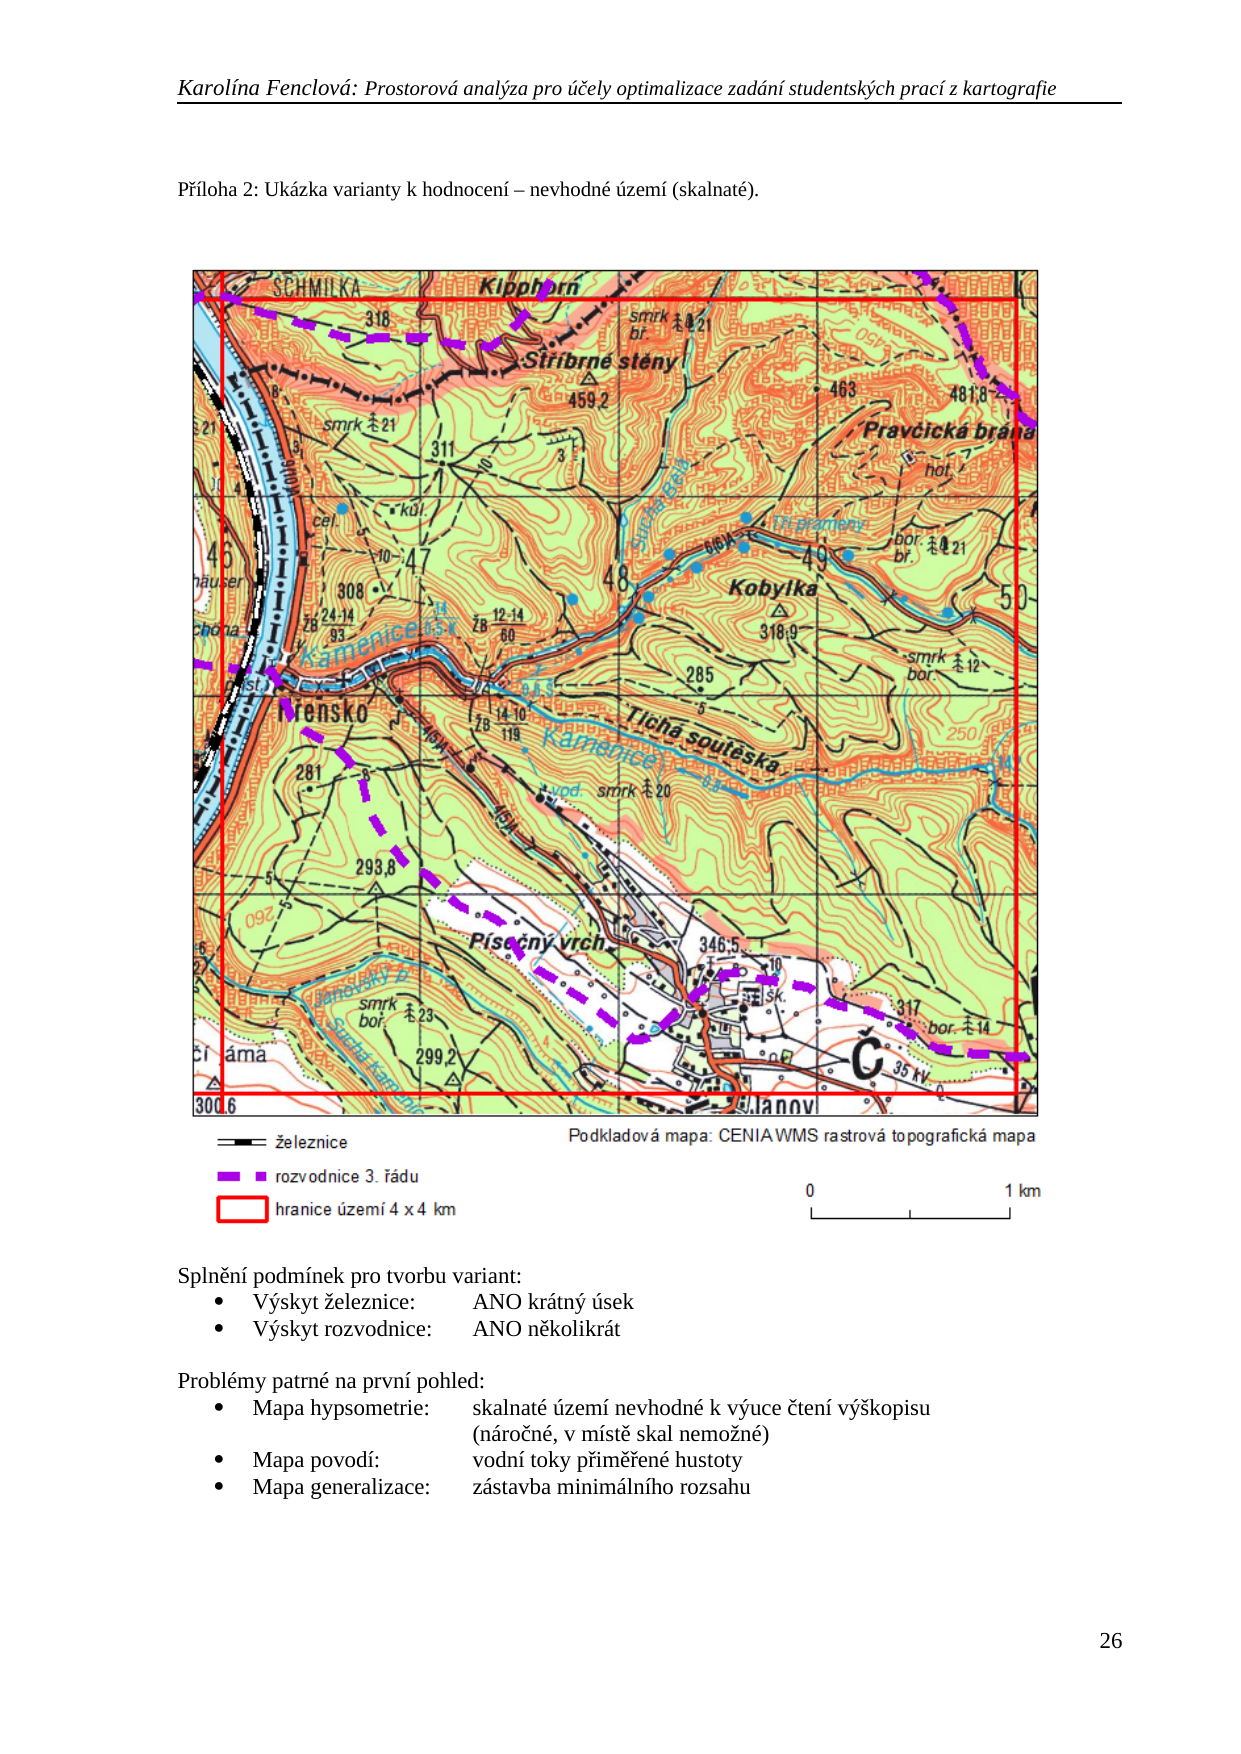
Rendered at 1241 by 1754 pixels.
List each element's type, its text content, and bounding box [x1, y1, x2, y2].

text Splnění podmínek pro tvorbu variant: [177, 1262, 1122, 1288]
picture [177, 253, 1062, 1243]
list Mapa hypsometrie: skalnaté území nevhodné k výuce čtení výškopisu (náročné, v místě skal nemožné) [215, 1394, 1122, 1446]
text Problémy patrné na první pohled: [177, 1367, 1122, 1394]
list Výskyt rozvodnice: ANO několikrát [215, 1314, 1122, 1341]
list Mapa povodí: vodní toky přiměřené hustoty [215, 1446, 1122, 1473]
list Mapa generalizace: zástavba minimálního rozsahu [215, 1473, 1122, 1499]
list Výskyt železnice: ANO krátný úsek [215, 1288, 1122, 1314]
